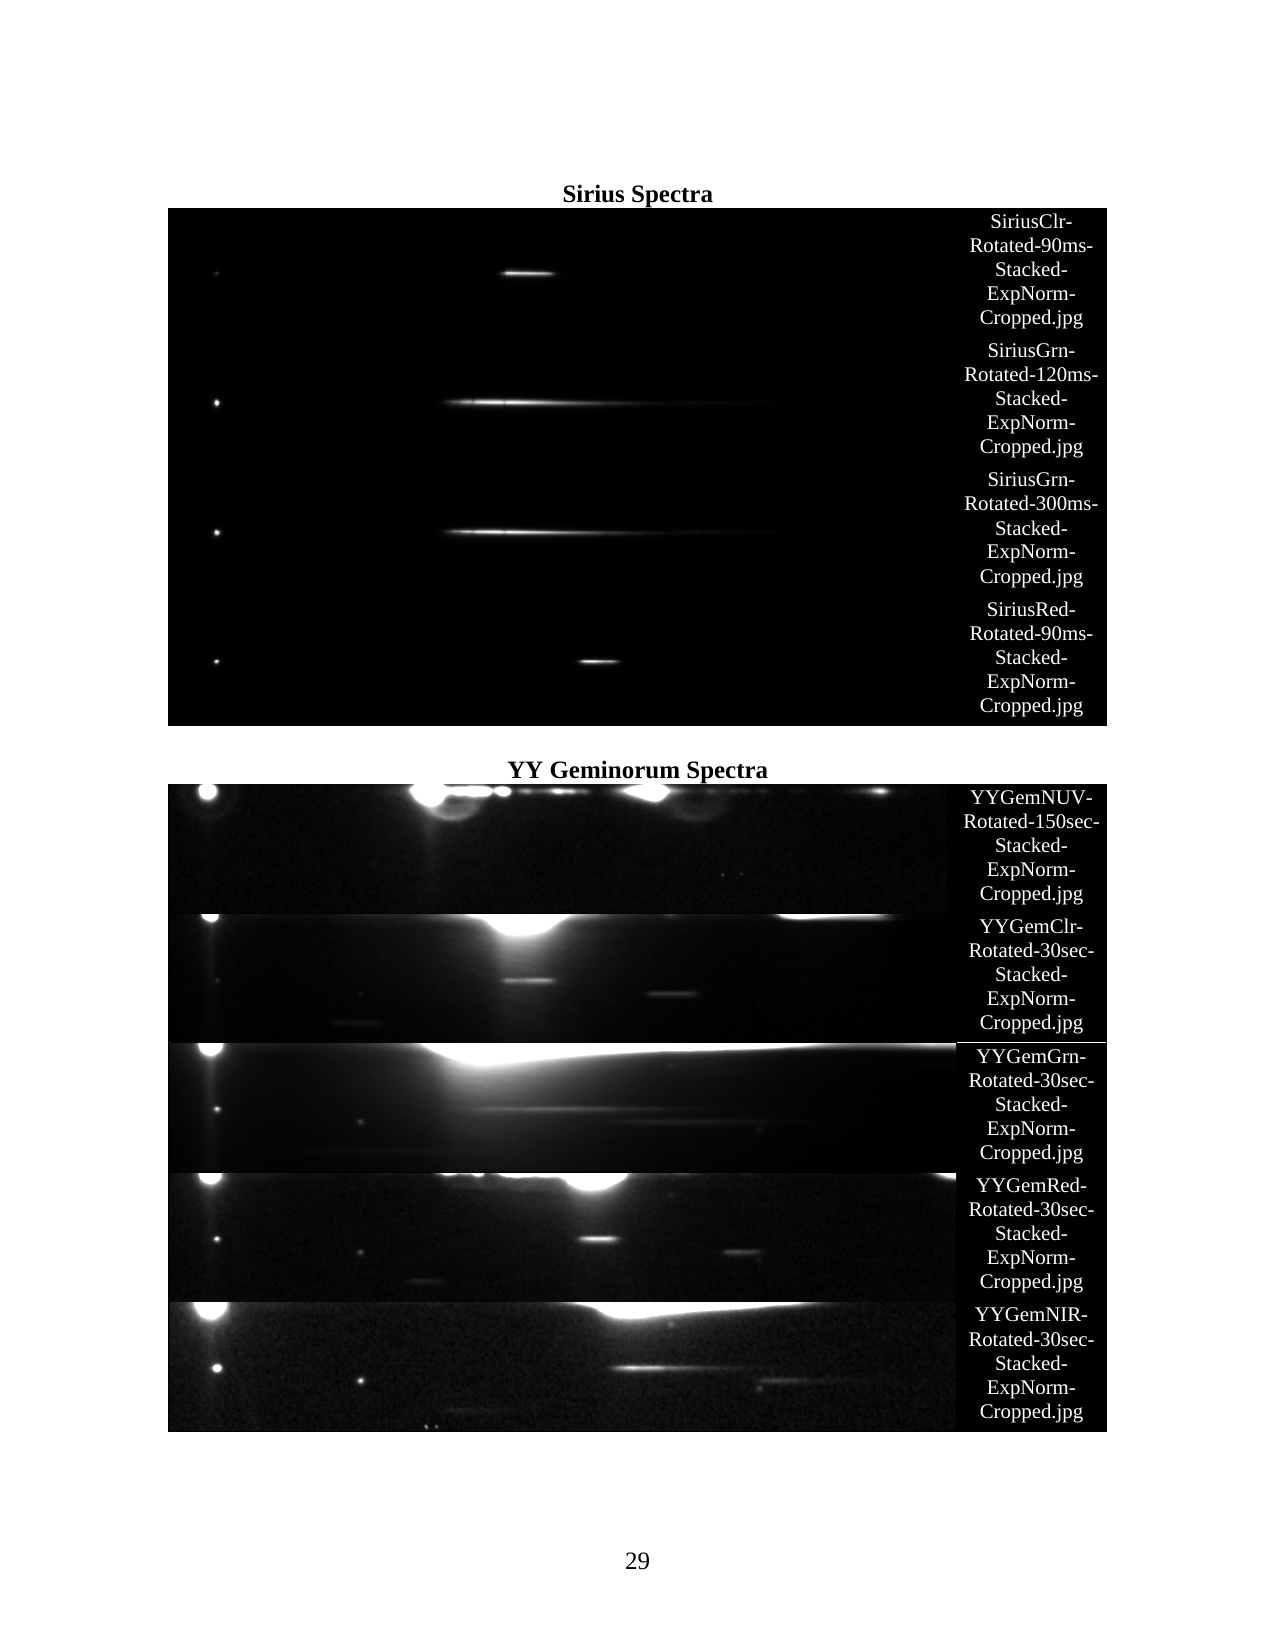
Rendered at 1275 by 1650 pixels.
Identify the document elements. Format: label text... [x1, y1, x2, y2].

text YY Geminorum Spectra [150, 755, 1125, 783]
table_cell YYGemRed-Rotated-30sec-Stacked-ExpNorm-Cropped.jpg [957, 1173, 1106, 1301]
picture [169, 1173, 957, 1431]
table_cell SiriusGrn-Rotated-120ms-Stacked-ExpNorm-Cropped.jpg [957, 338, 1106, 466]
table_cell SiriusGrn-Rotated-300ms-Stacked-ExpNorm-Cropped.jpg [957, 467, 1106, 596]
picture [169, 784, 957, 913]
table_header SiriusClr-Rotated-90ms-Stacked-ExpNorm-Cropped.jpg [957, 209, 1106, 337]
table_cell YYGemNIR-Rotated-30sec-Stacked-ExpNorm-Cropped.jpg [957, 1303, 1106, 1431]
table_cell SiriusRed-Rotated-90ms-Stacked-ExpNorm-Cropped.jpg [957, 597, 1106, 725]
table_cell YYGemGrn-Rotated-30sec-Stacked-ExpNorm-Cropped.jpg [957, 1044, 1106, 1172]
text Sirius Spectra [150, 179, 1125, 207]
table_header YYGemNUV-Rotated-150sec-Stacked-ExpNorm-Cropped.jpg [957, 785, 1106, 913]
table_cell YYGemClr-Rotated-30sec-Stacked-ExpNorm-Cropped.jpg [957, 914, 1106, 1042]
picture [169, 914, 957, 1172]
picture [169, 208, 957, 725]
